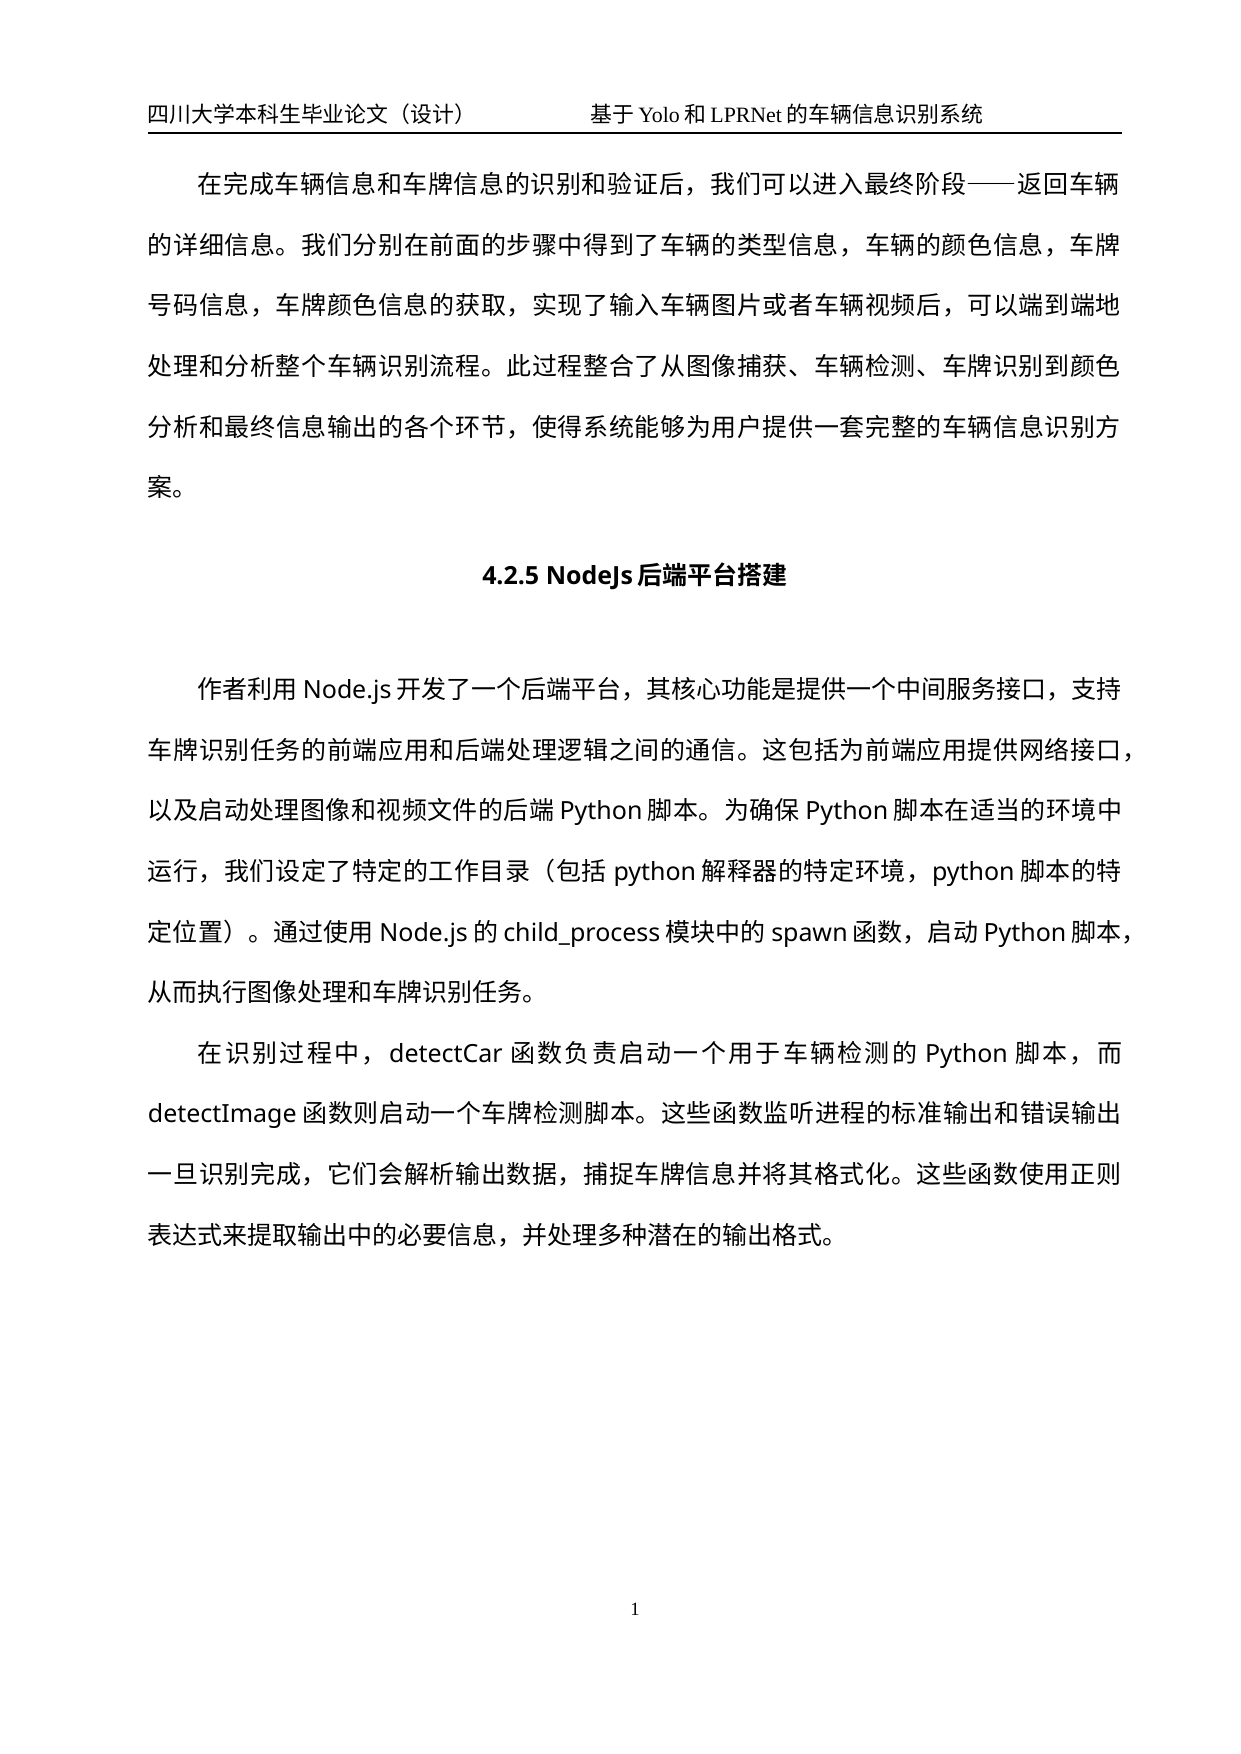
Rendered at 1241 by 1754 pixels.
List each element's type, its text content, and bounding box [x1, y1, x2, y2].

text 作者利用Node.js开发了一个后端平台，其核心功能是提供一个中间服务接口，支持车牌识别任务的前端应用和后端处理逻辑之间的通信。这包括为前端应用提供网络接口，以及启动处理图像和视频文件的后端Python脚本。为确保Python脚本在适当的环境中运行，我们设定了特定的工作目录（包括python解释器的特定环境，python脚本的特定位置）。通过使用Node.js的child_process模块中的spawn函数，启动Python脚本，从而执行图像处理和车牌识别任务。 [148, 657, 1122, 1021]
list 4.2.5 NodeJs后端平台搭建 [148, 543, 1122, 604]
text 在识别过程中，detectCar函数负责启动一个用于车辆检测的Python脚本，而detectImage函数则启动一个车牌检测脚本。这些函数监听进程的标准输出和错误输出，一旦识别完成，它们会解析输出数据，捕捉车牌信息并将其格式化。这些函数使用正则表达式来提取输出中的必要信息，并处理多种潜在的输出格式。 [148, 1021, 1122, 1264]
text 在完成车辆信息和车牌信息的识别和验证后，我们可以进入最终阶段——返回车辆的详细信息。我们分别在前面的步骤中得到了车辆的类型信息，车辆的颜色信息，车牌号码信息，车牌颜色信息的获取，实现了输入车辆图片或者车辆视频后，可以端到端地处理和分析整个车辆识别流程。此过程整合了从图像捕获、车辆检测、车牌识别到颜色分析和最终信息输出的各个环节，使得系统能够为用户提供一套完整的车辆信息识别方案。 [148, 152, 1122, 516]
